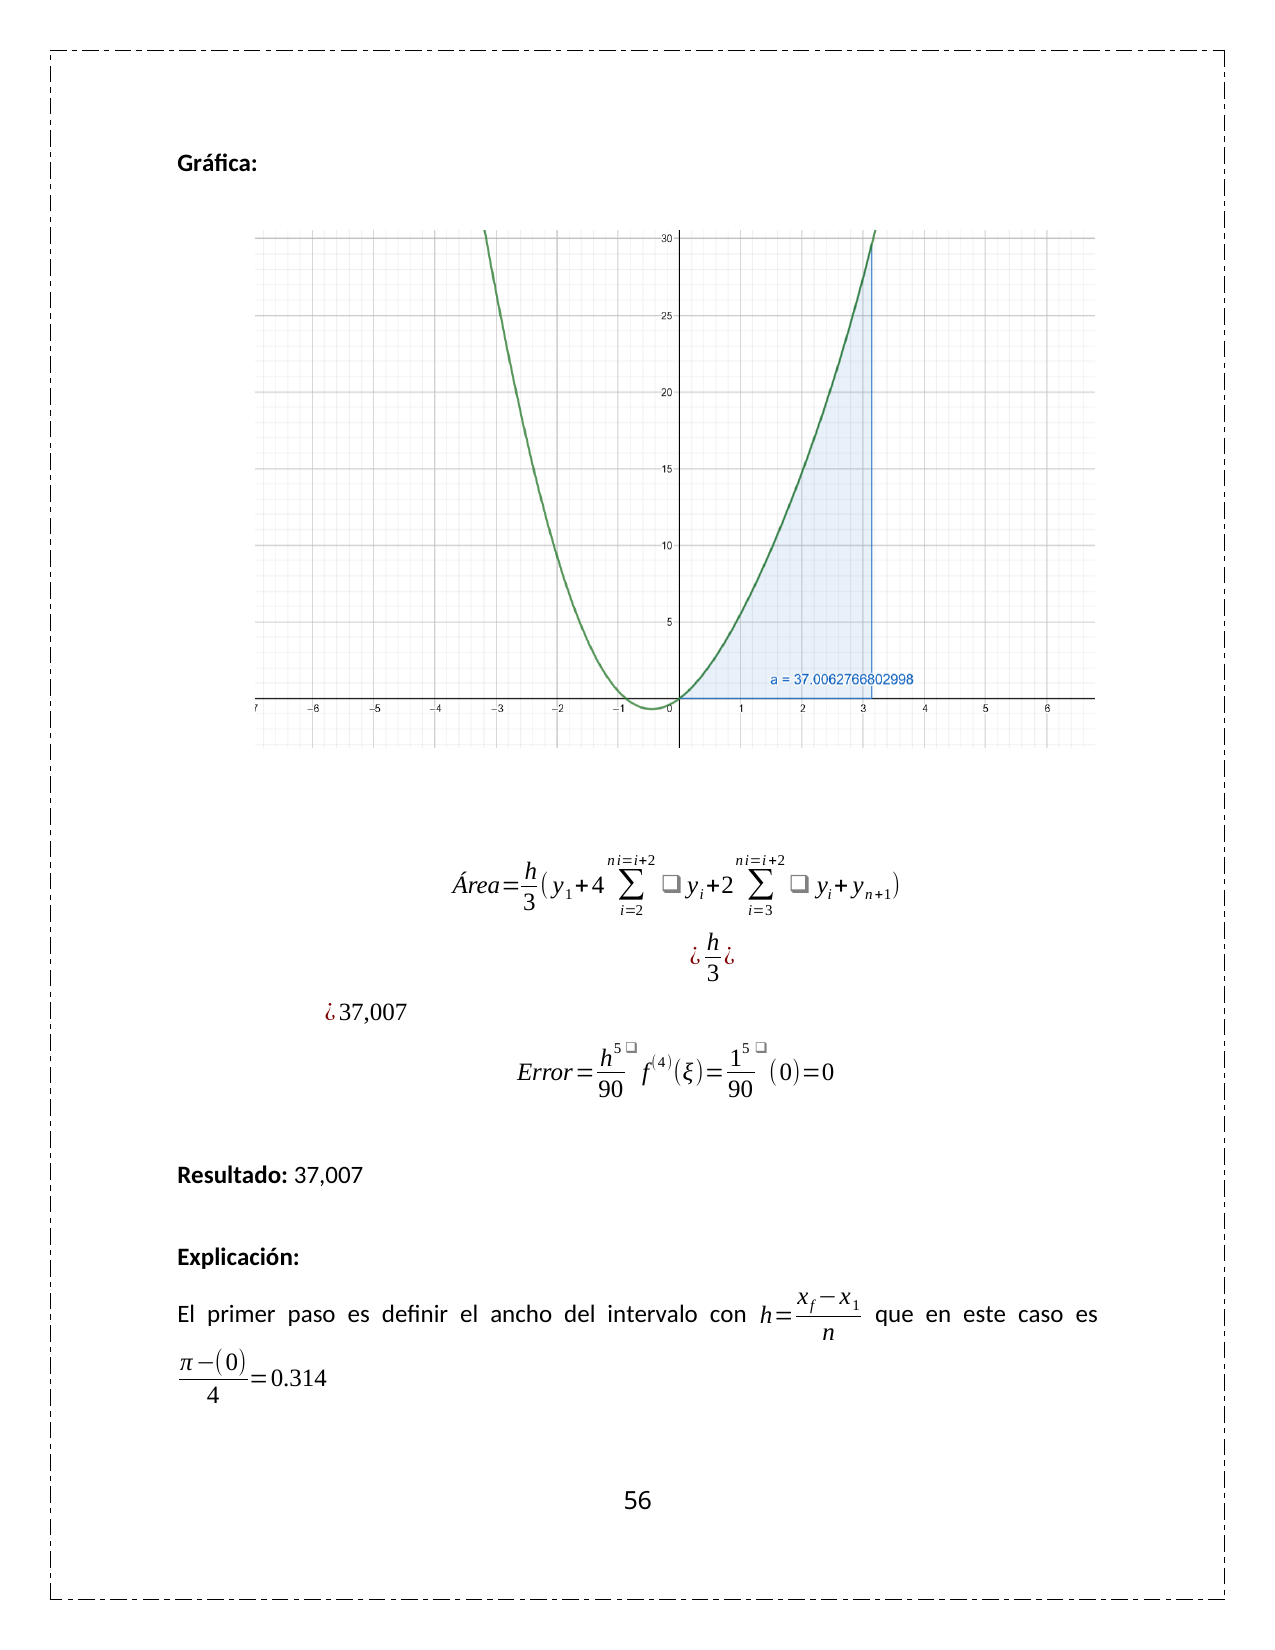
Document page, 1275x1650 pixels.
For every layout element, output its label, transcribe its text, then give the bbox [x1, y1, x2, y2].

text Resultado: 37,007 [177, 1159, 1098, 1189]
text Gráfica: [177, 148, 1098, 178]
text El primer paso es definir el ancho del intervalo con que en este caso es [177, 1283, 1098, 1408]
picture [255, 230, 1095, 748]
text Explicación: [177, 1241, 1098, 1272]
